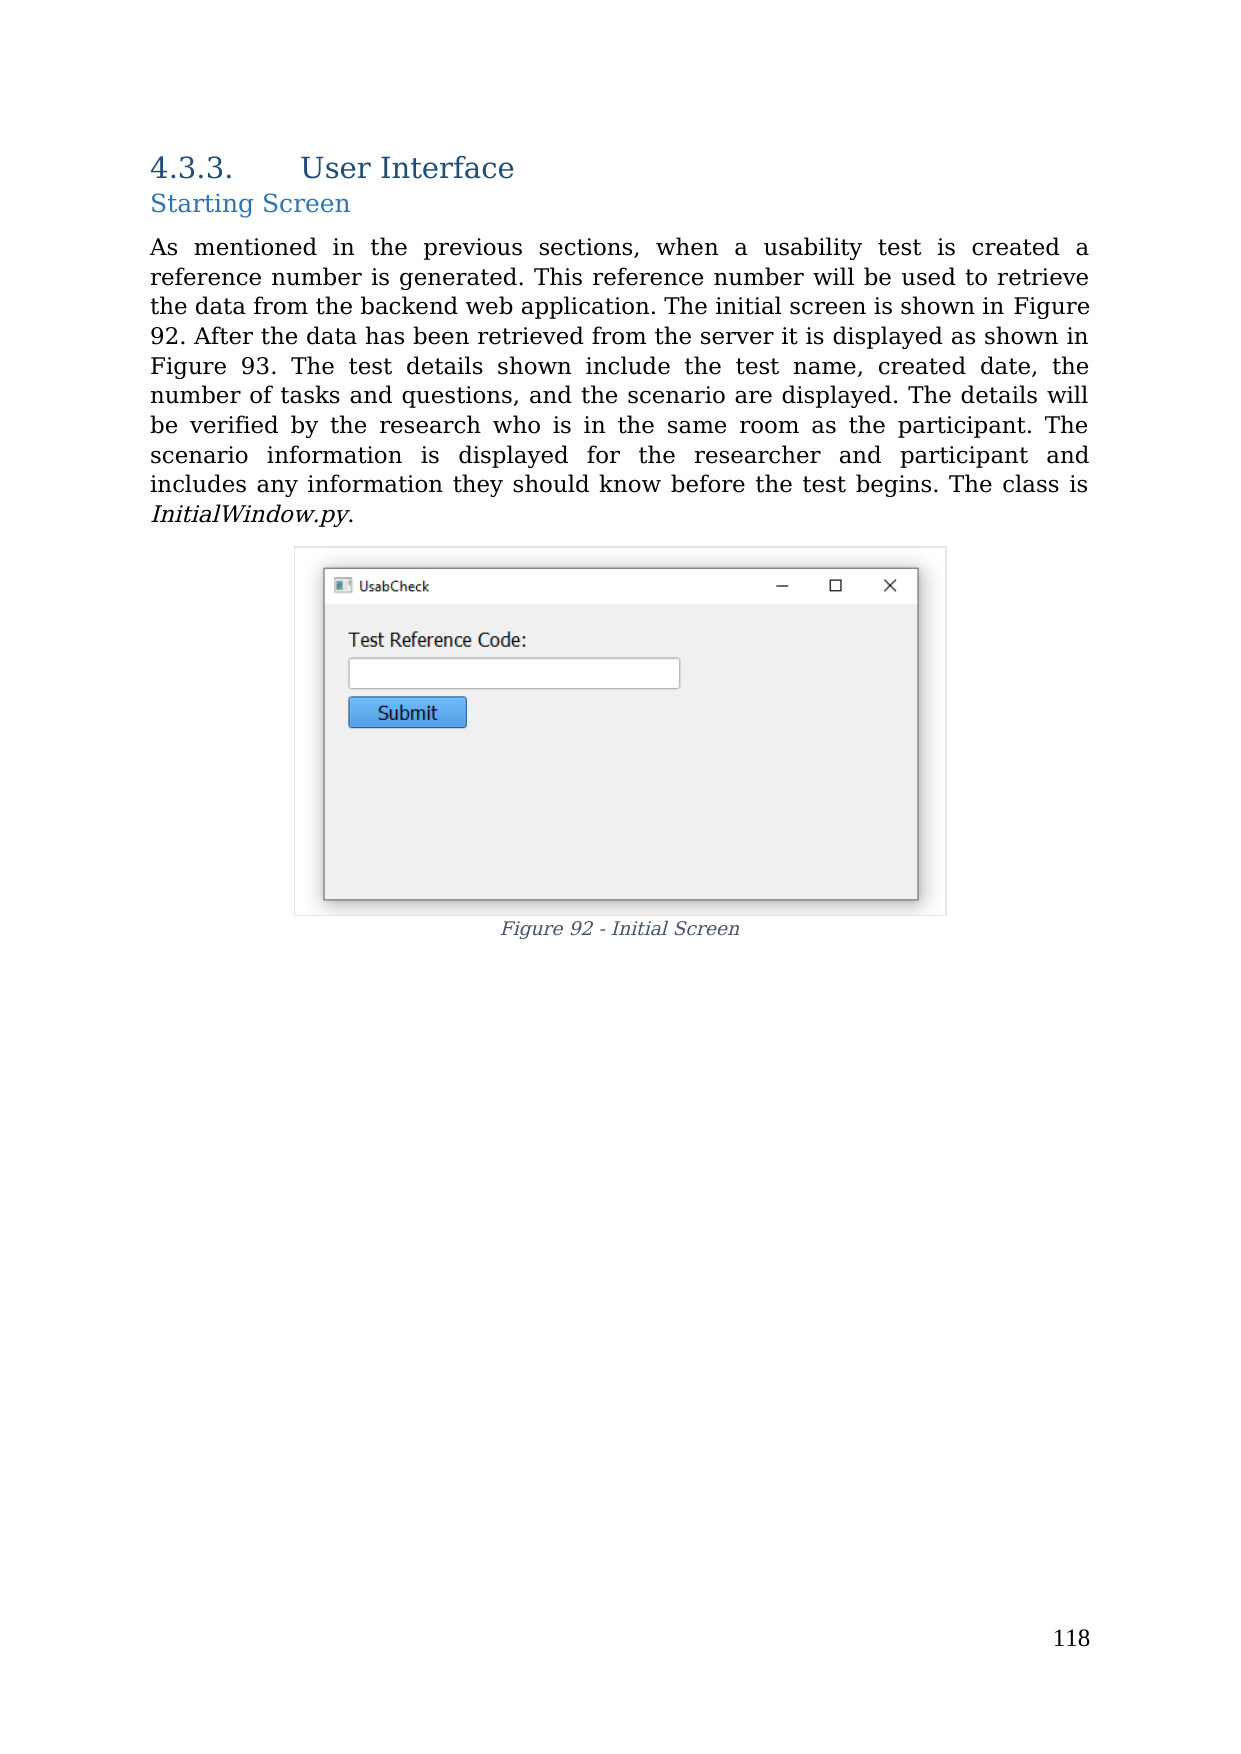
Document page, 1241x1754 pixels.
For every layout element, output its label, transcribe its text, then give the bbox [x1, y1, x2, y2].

subtitle Starting Screen [150, 188, 1090, 218]
picture [295, 548, 945, 915]
subtitle User Interface [150, 150, 1090, 185]
text Figure 92 - Initial Screen [150, 916, 1090, 939]
text As mentioned in the previous sections, when a usability test is created a reference number is generated. This reference number will be used to retrieve the data from the backend web application. The initial screen is shown in Figure 92. After the data has been retrieved from the server it is displayed as shown in Figure 93. The test details shown include the test name, created date, the number of tasks and questions, and the scenario are displayed. The details will be verified by the research who is in the same room as the participant. The scenario information is displayed for the researcher and participant and includes any information they should know before the test begins. The class is InitialWindow.py. [150, 233, 1090, 527]
